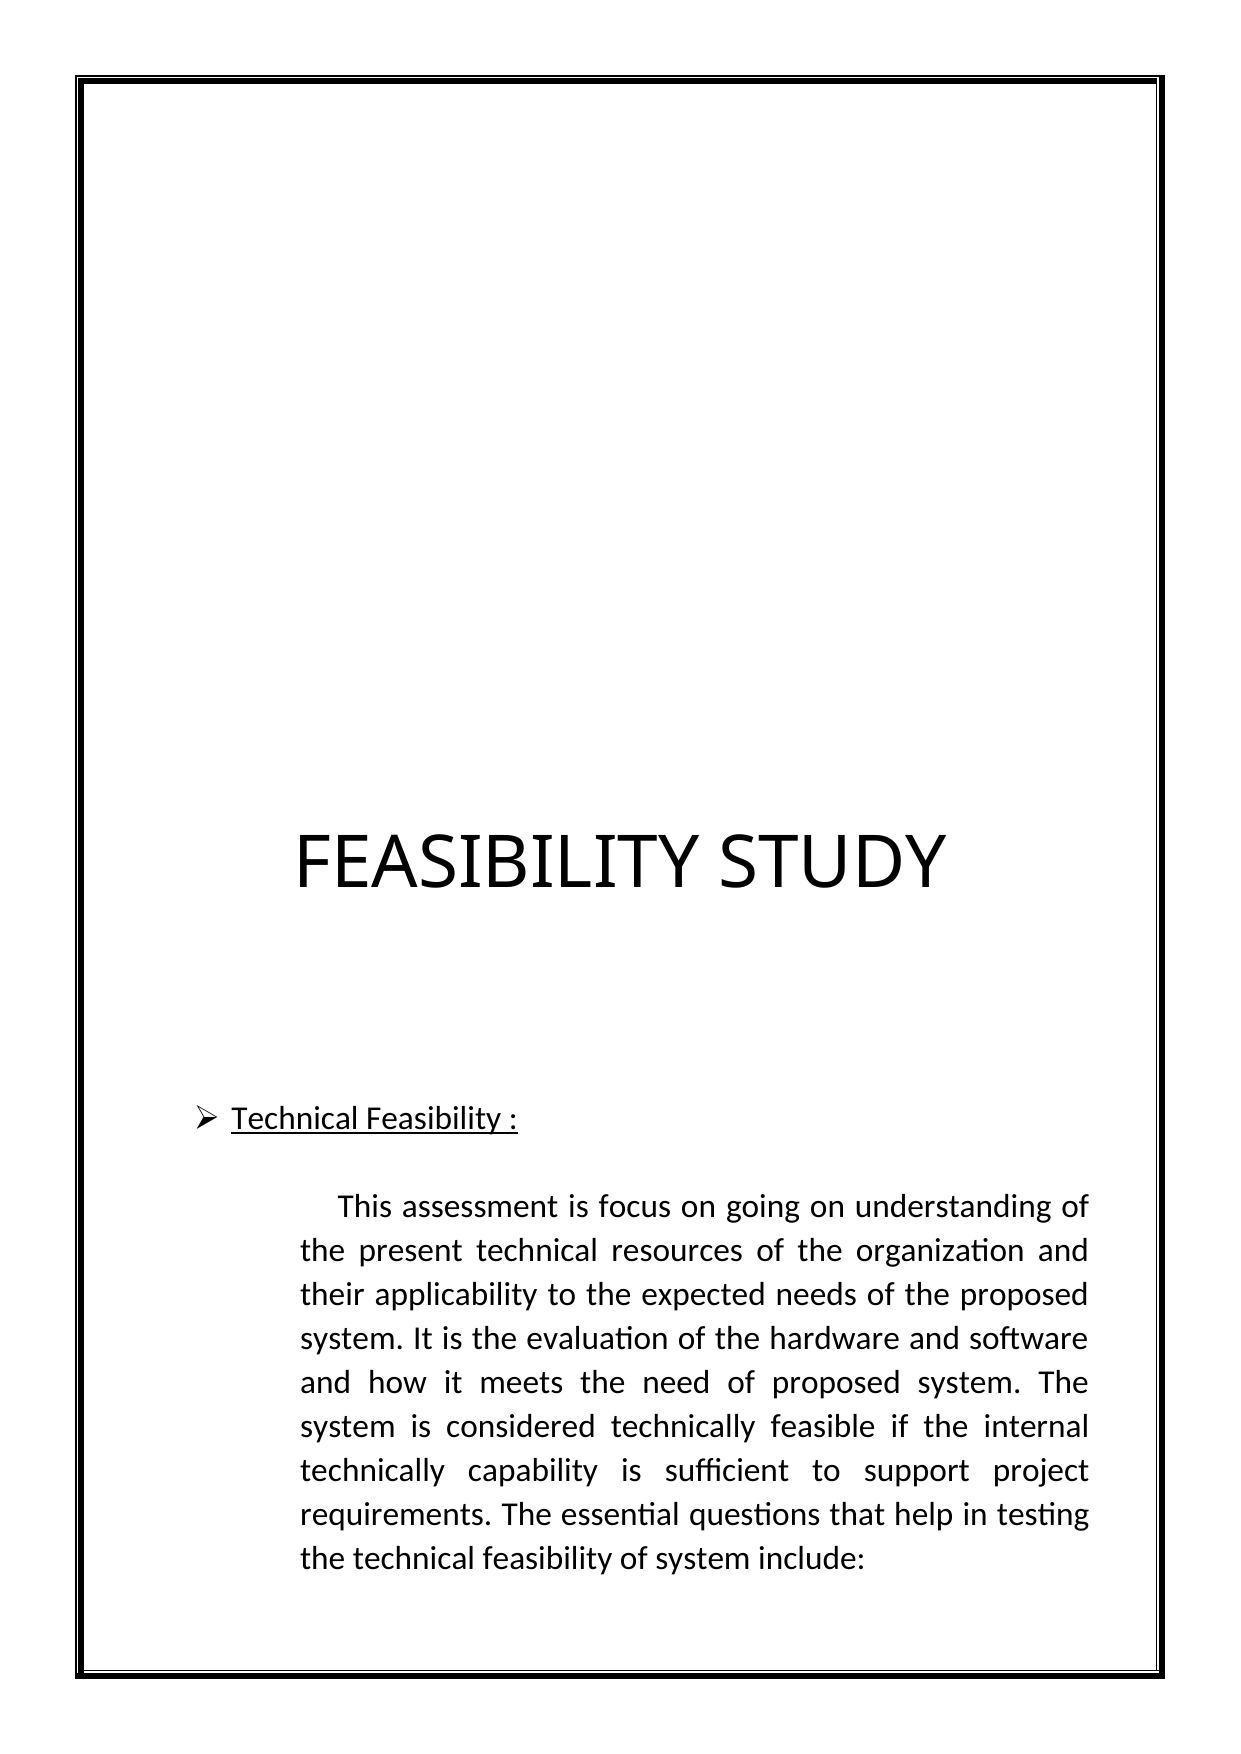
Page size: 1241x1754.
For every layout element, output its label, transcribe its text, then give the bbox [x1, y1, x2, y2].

list Technical Feasibility : [194, 1097, 1090, 1138]
list This assessment is focus on going on understanding of the present technical resources of the organization and their applicability to the expected needs of the proposed system. It is the evaluation of the hardware and software and how it meets the need of proposed system. The system is considered technically feasible if the internal technically capability is sufficient to support project requirements. The essential questions that help in testing the technical feasibility of system include: [300, 1185, 1090, 1578]
text FEASIBILITY STUDY [150, 810, 1090, 909]
